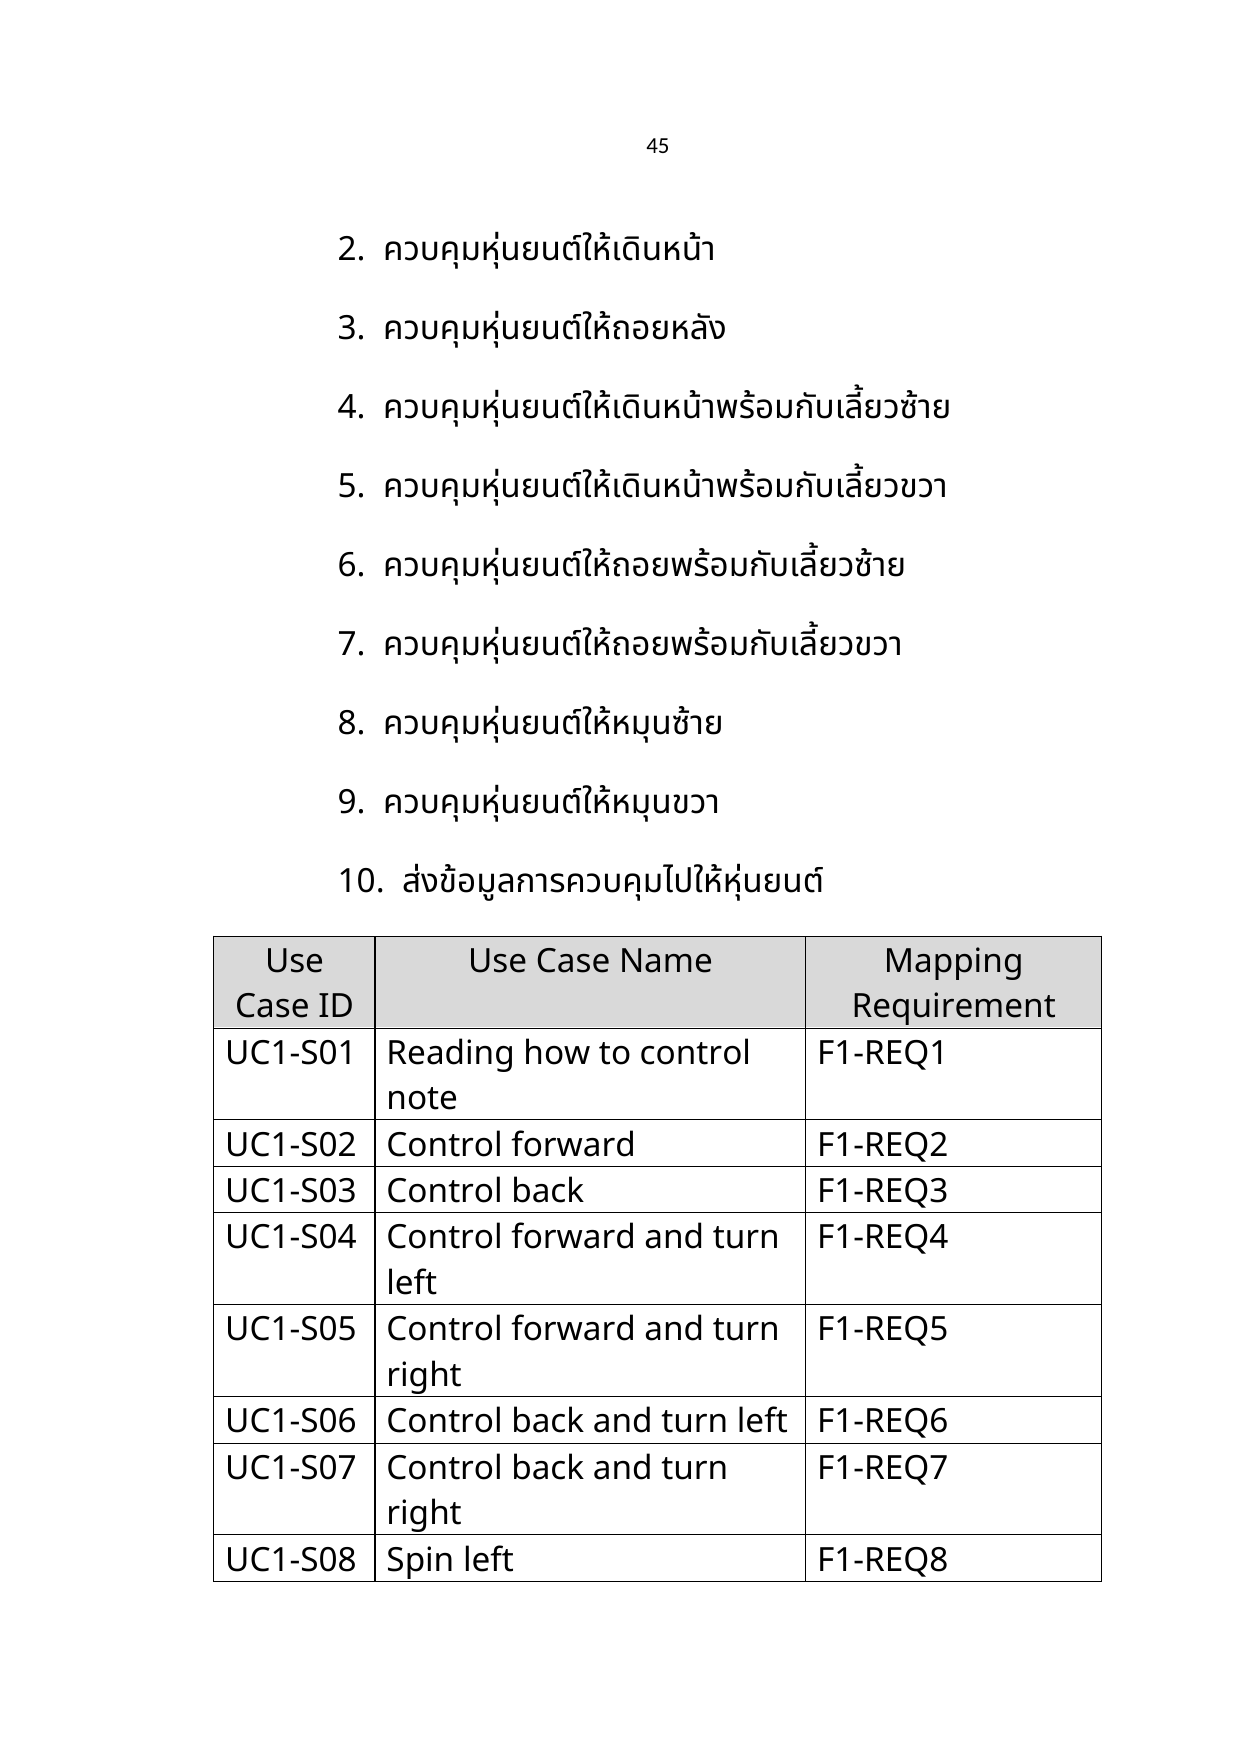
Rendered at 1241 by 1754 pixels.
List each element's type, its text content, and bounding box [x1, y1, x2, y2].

table_cell UC1-S04 [214, 1213, 374, 1304]
table_cell UC1-S03 [214, 1167, 374, 1212]
table_cell UC1-S06 [214, 1397, 374, 1442]
table_cell UC1-S07 [214, 1444, 374, 1534]
table_cell F1-REQ5 [806, 1305, 1101, 1396]
table_cell Control forward and turn right [376, 1305, 805, 1396]
table_cell Spin left [376, 1535, 805, 1581]
table_cell Control forward and turn left [376, 1213, 805, 1304]
table_header Use Case Name [376, 937, 805, 1027]
table_cell F1-REQ4 [806, 1213, 1101, 1304]
table_cell Control forward [376, 1120, 805, 1166]
text 6. ควบคุมหุ่นยนต์ให้ถอยพร้อมกับเลี้ยวซ้าย [337, 541, 1090, 591]
table_cell F1-REQ2 [806, 1120, 1101, 1166]
text 7. ควบคุมหุ่นยนต์ให้ถอยพร้อมกับเลี้ยวขวา [337, 620, 1090, 670]
text 2. ควบคุมหุ่นยนต์ให้เดินหน้า [337, 225, 1090, 276]
text 5. ควบคุมหุ่นยนต์ให้เดินหน้าพร้อมกับเลี้ยวขวา [337, 462, 1090, 512]
table_cell F1-REQ8 [806, 1535, 1101, 1581]
table_header Use Case ID [214, 937, 374, 1027]
table_cell Control back and turn left [376, 1397, 805, 1442]
table_cell F1-REQ7 [806, 1444, 1101, 1534]
table_cell UC1-S01 [214, 1029, 374, 1119]
table_cell UC1-S08 [214, 1535, 374, 1581]
text 9. ควบคุมหุ่นยนต์ให้หมุนขวา [337, 778, 1090, 828]
table_cell UC1-S02 [214, 1120, 374, 1166]
table_cell F1-REQ1 [806, 1029, 1101, 1119]
table_cell F1-REQ3 [806, 1167, 1101, 1212]
text 4. ควบคุมหุ่นยนต์ให้เดินหน้าพร้อมกับเลี้ยวซ้าย [337, 383, 1090, 433]
table_cell Control back [376, 1167, 805, 1212]
table_cell Reading how to control note [376, 1029, 805, 1119]
text 8. ควบคุมหุ่นยนต์ให้หมุนซ้าย [337, 699, 1090, 749]
text 10. ส่งข้อมูลการควบคุมไปให้หุ่นยนต์ [337, 857, 1090, 907]
table_header Mapping Requirement [806, 937, 1101, 1027]
table_cell UC1-S05 [214, 1305, 374, 1396]
text 3. ควบคุมหุ่นยนต์ให้ถอยหลัง [337, 304, 1090, 354]
table_cell Control back and turn right [376, 1444, 805, 1534]
table_cell F1-REQ6 [806, 1397, 1101, 1442]
